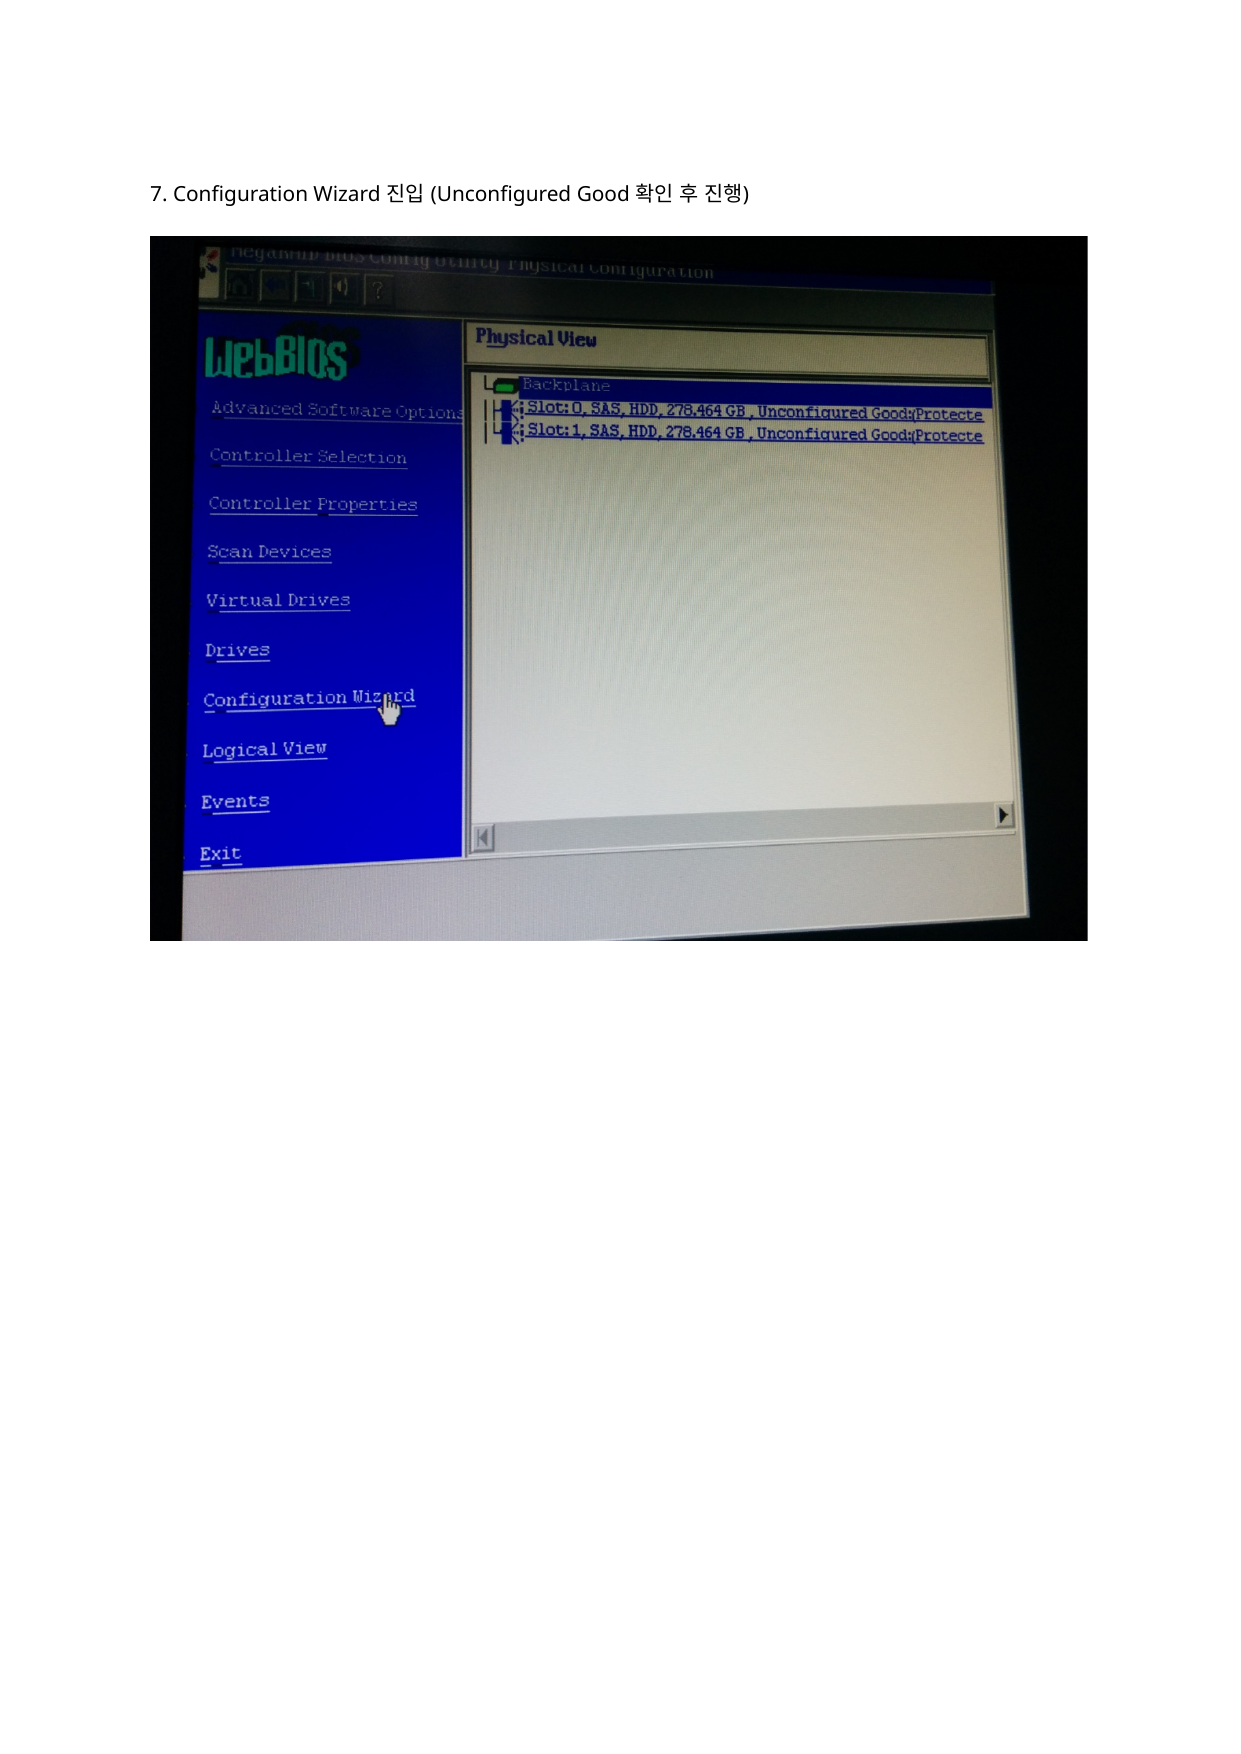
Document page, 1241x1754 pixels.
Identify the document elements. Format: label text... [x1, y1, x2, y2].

text 7. Configuration Wizard 진입 (Unconfigured Good 확인 후 진행) [150, 177, 1090, 207]
picture [150, 236, 1088, 941]
